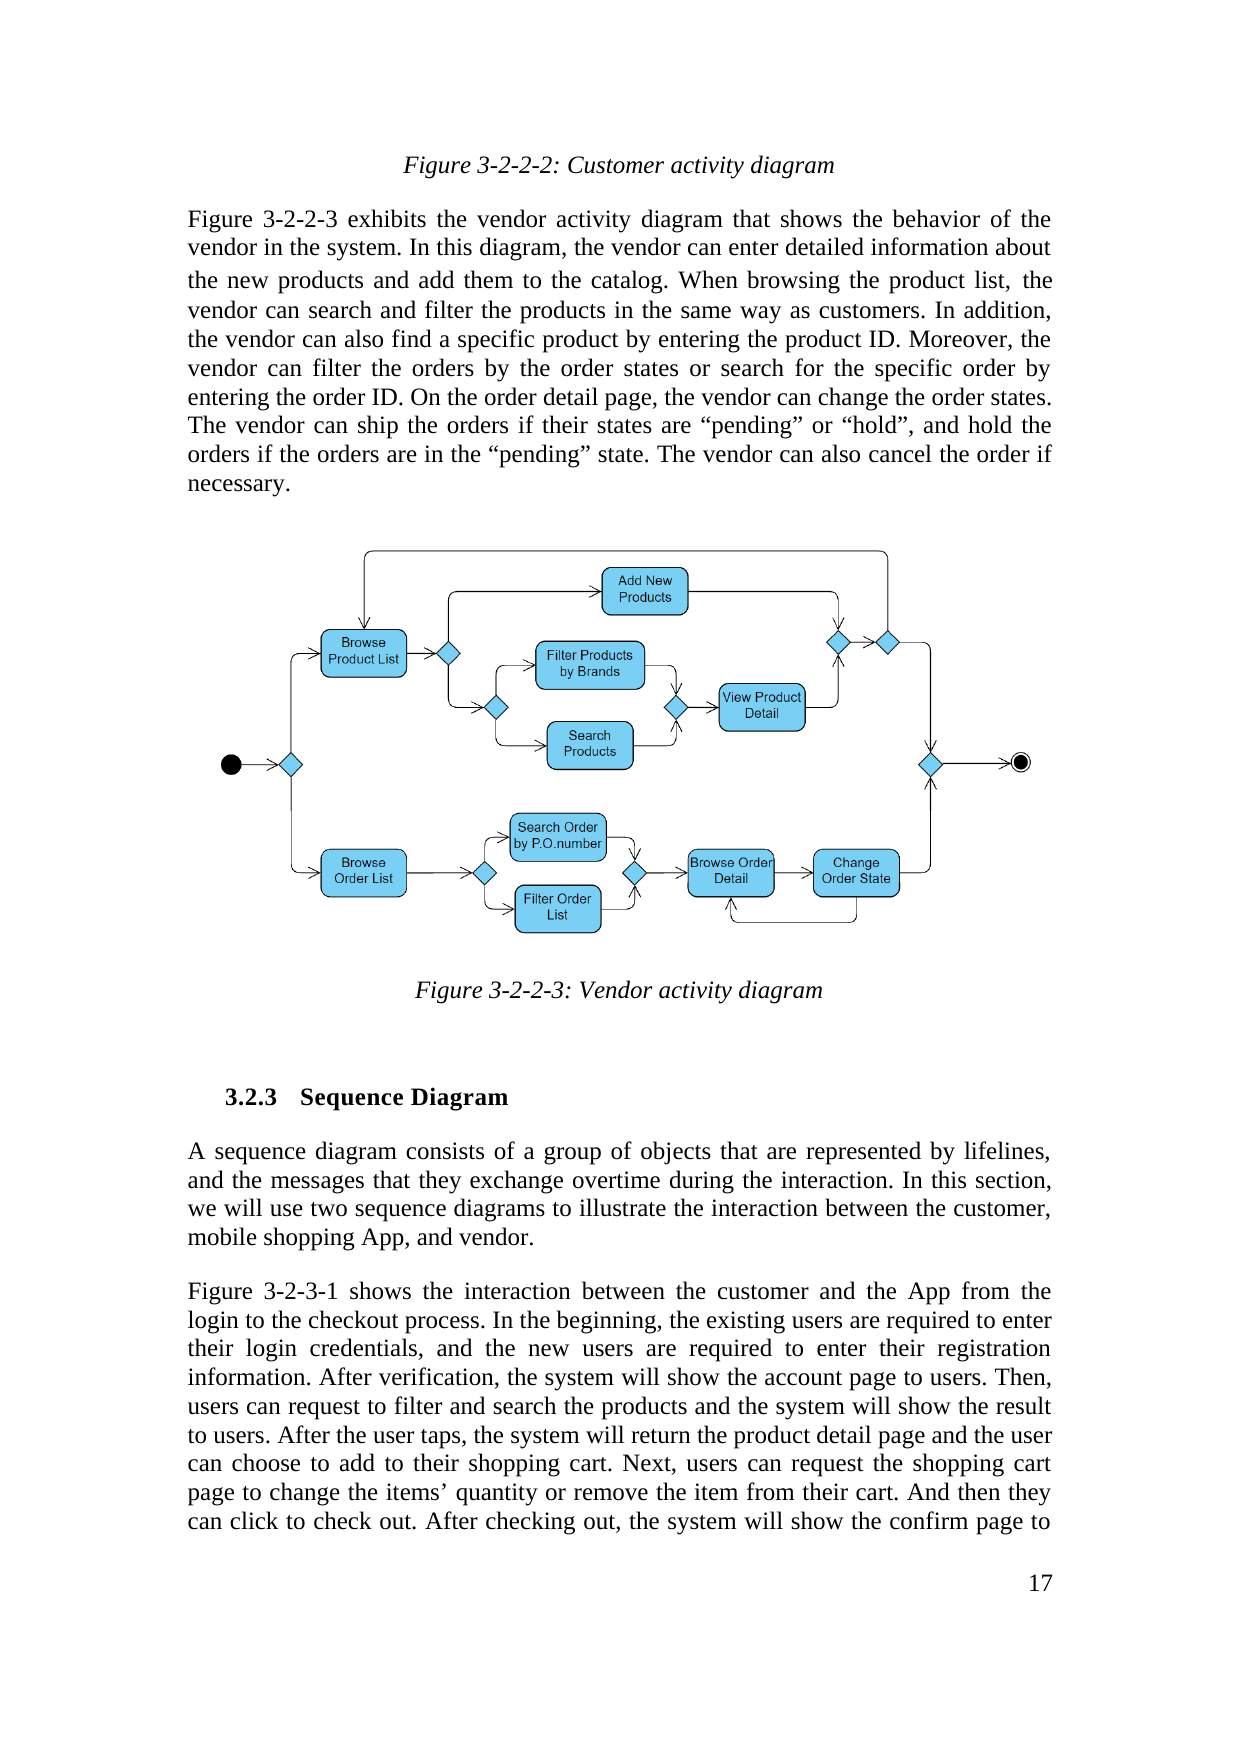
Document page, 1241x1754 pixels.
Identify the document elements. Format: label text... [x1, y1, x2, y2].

subtitle Sequence Diagram [225, 1082, 1053, 1111]
text A sequence diagram consists of a group of objects that are represented by lifelines, and the messages that they exchange overtime during the interaction. In this section, we will use two sequence diagrams to illustrate the interaction between the customer, mobile shopping App, and vendor. [187, 1136, 1053, 1251]
text Figure 3-2-2-3: Vendor activity diagram [187, 975, 1053, 1003]
text Figure 3-2-2-2: Customer activity diagram [187, 150, 1053, 179]
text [187, 1276, 1053, 1535]
picture [187, 521, 1053, 950]
text Figure 3-2-2-3 exhibits the vendor activity diagram that shows the behavior of the vendor in the system. In this diagram, the vendor can enter detailed information about the new products and add them to the catalog. When browsing the product list, the vendor can search and filter the products in the same way as customers. In addition, the vendor can also find a specific product by entering the product ID. Moreover, the vendor can filter the orders by the order states or search for the specific order by entering the order ID. On the order detail page, the vendor can change the order states. The vendor can ship the orders if their states are “pending” or “hold”, and hold the orders if the orders are in the “pending” state. The vendor can also cancel the order if necessary. [187, 204, 1053, 497]
